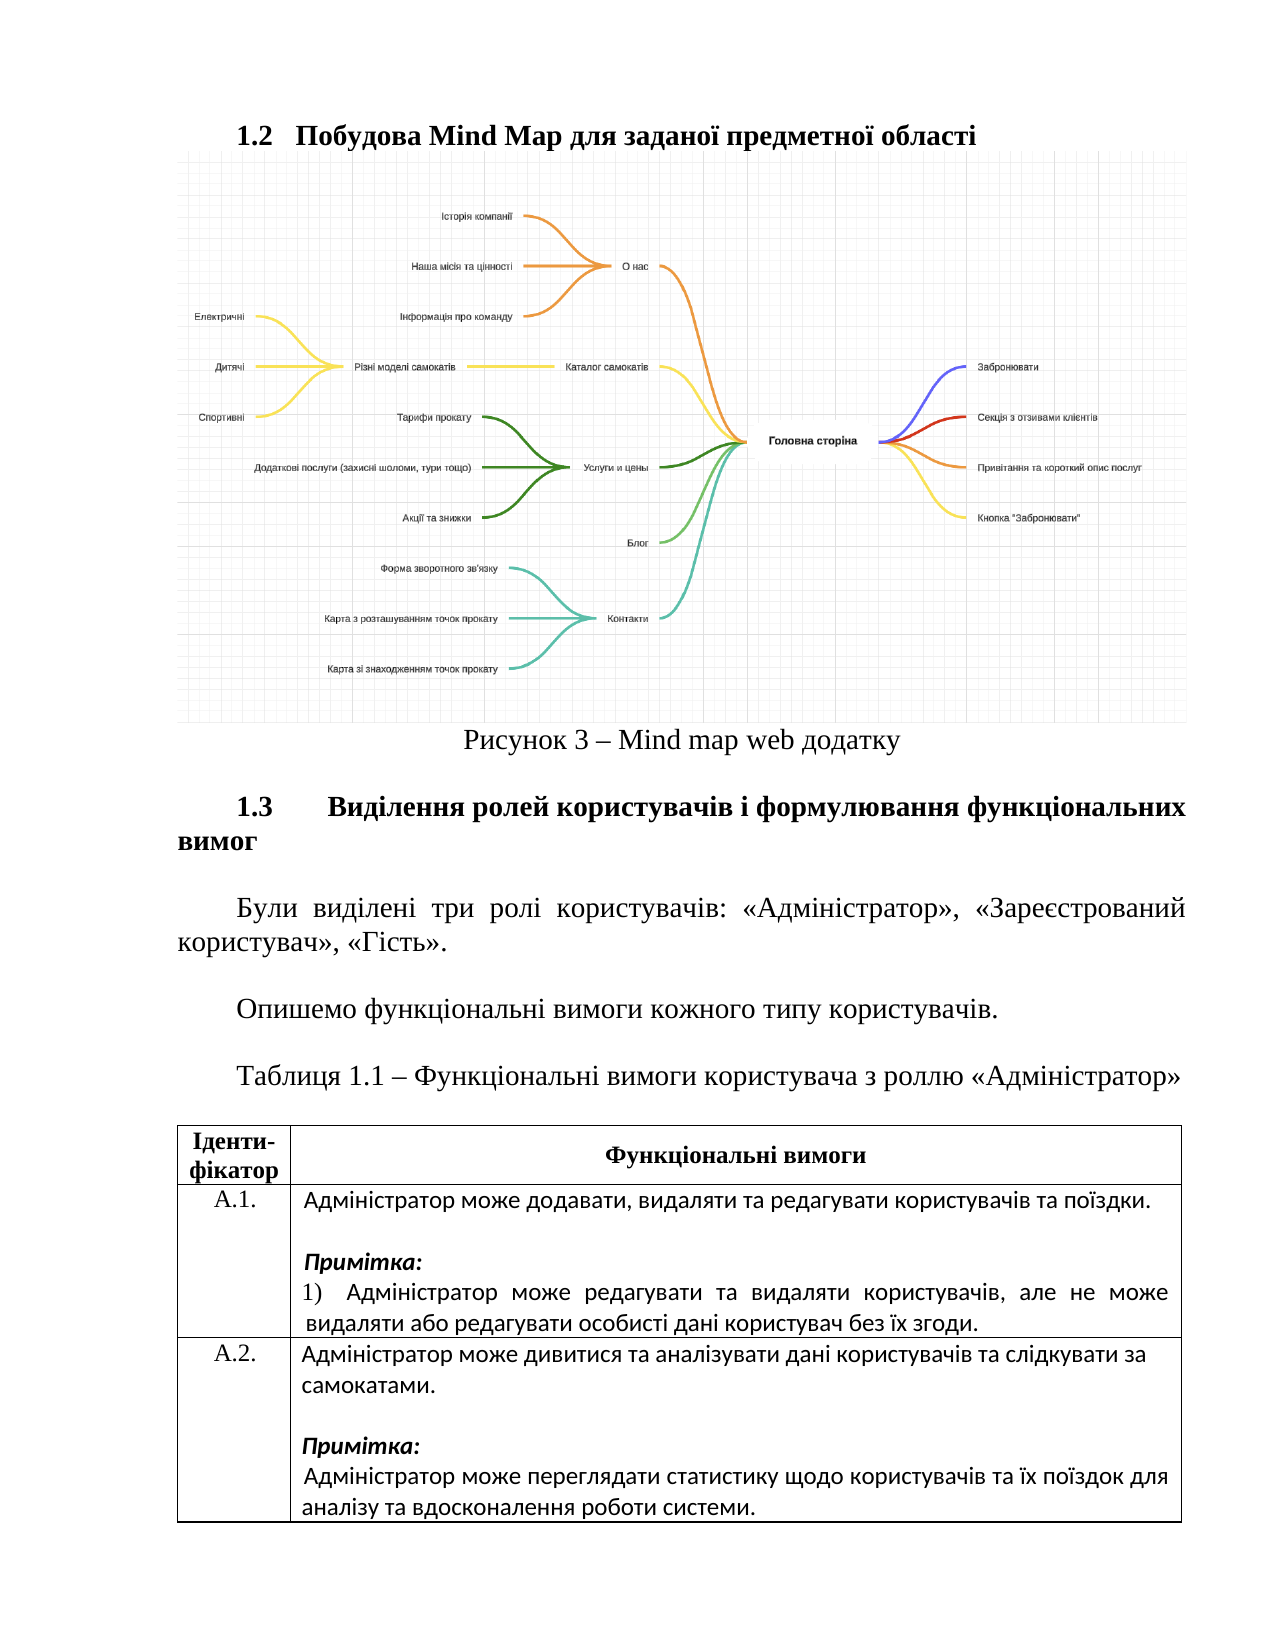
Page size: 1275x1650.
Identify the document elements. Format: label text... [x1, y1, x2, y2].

text Рисунок 3 – Mind map web додатку [177, 723, 1186, 756]
table_header Функціональні вимоги [291, 1126, 1181, 1183]
picture [177, 151, 1187, 723]
table_cell А.2. [178, 1338, 290, 1521]
text Опишемо функціональні вимоги кожного типу користувачів. [177, 991, 1186, 1024]
table_cell Адміністратор може дивитися та аналізувати дані користувачів та слідкувати за самокатами. Примітка: Адміністратор може переглядати статистику щодо користувачів та їх поїздок для аналізу та вдосконалення роботи системи. [291, 1338, 1181, 1521]
list Виділення ролей користувачів і формулювання функціональних вимог [177, 789, 1186, 857]
table_cell Адміністратор може додавати, видаляти та редагувати користувачів та поїздки. Примітка: Адміністратор може редагувати та видаляти користувачів, але не може видаляти або редагувати особисті дані користувач без їх згоди. [291, 1185, 1181, 1337]
subtitle Побудова Mind Map для заданої предметної області [236, 118, 1186, 151]
text Були виділені три ролі користувачів: «Адміністратор», «Зареєстрований користувач», «Гість». [177, 890, 1186, 957]
table_header Іденти-фікатор [178, 1126, 290, 1183]
text Таблиця 1.1 – Функціональні вимоги користувача з роллю «Адміністратор» [177, 1058, 1186, 1091]
table_cell А.1. [178, 1185, 290, 1337]
